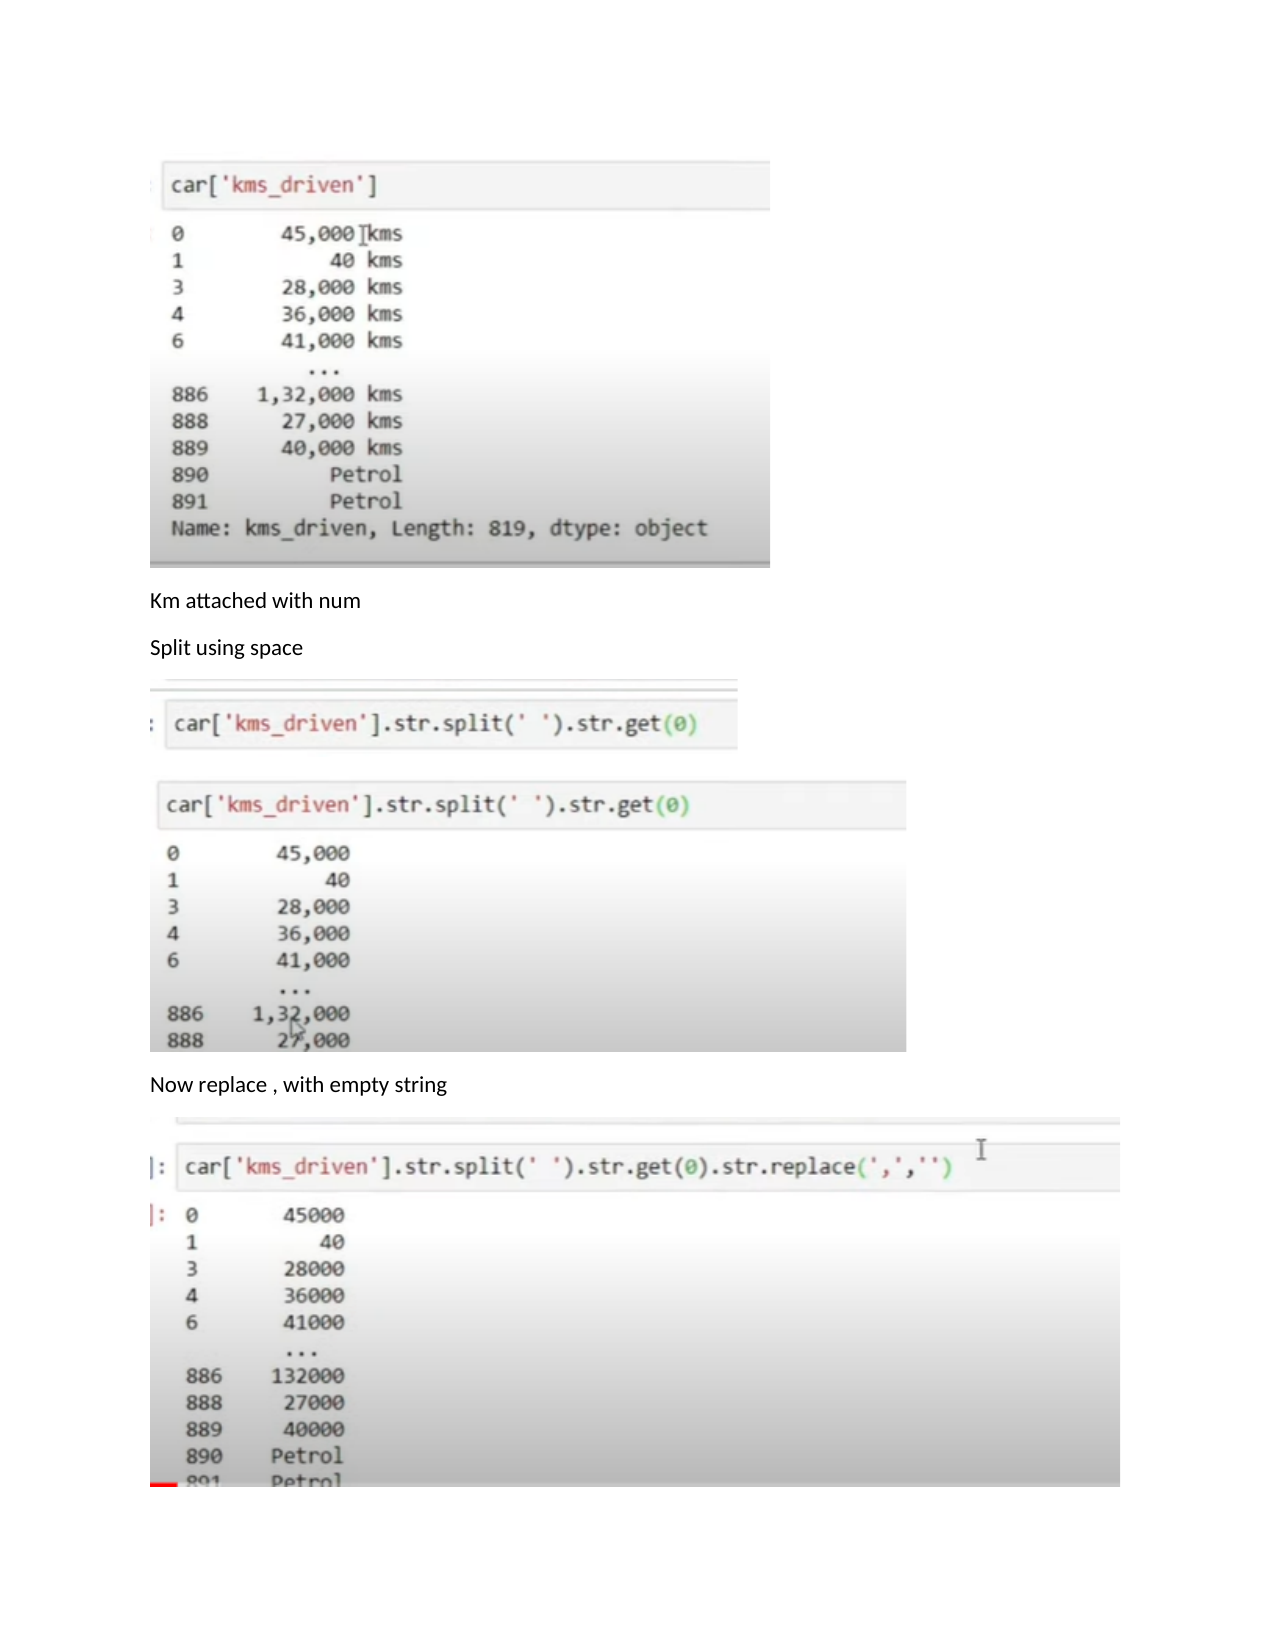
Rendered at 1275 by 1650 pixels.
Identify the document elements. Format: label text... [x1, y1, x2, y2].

text Now replace , with empty string [150, 1071, 1125, 1099]
picture [150, 775, 907, 1052]
picture [150, 150, 771, 568]
text Km attached with num [150, 586, 1125, 614]
picture [150, 1117, 1121, 1487]
picture [150, 679, 738, 757]
text Split using space [150, 633, 1125, 661]
